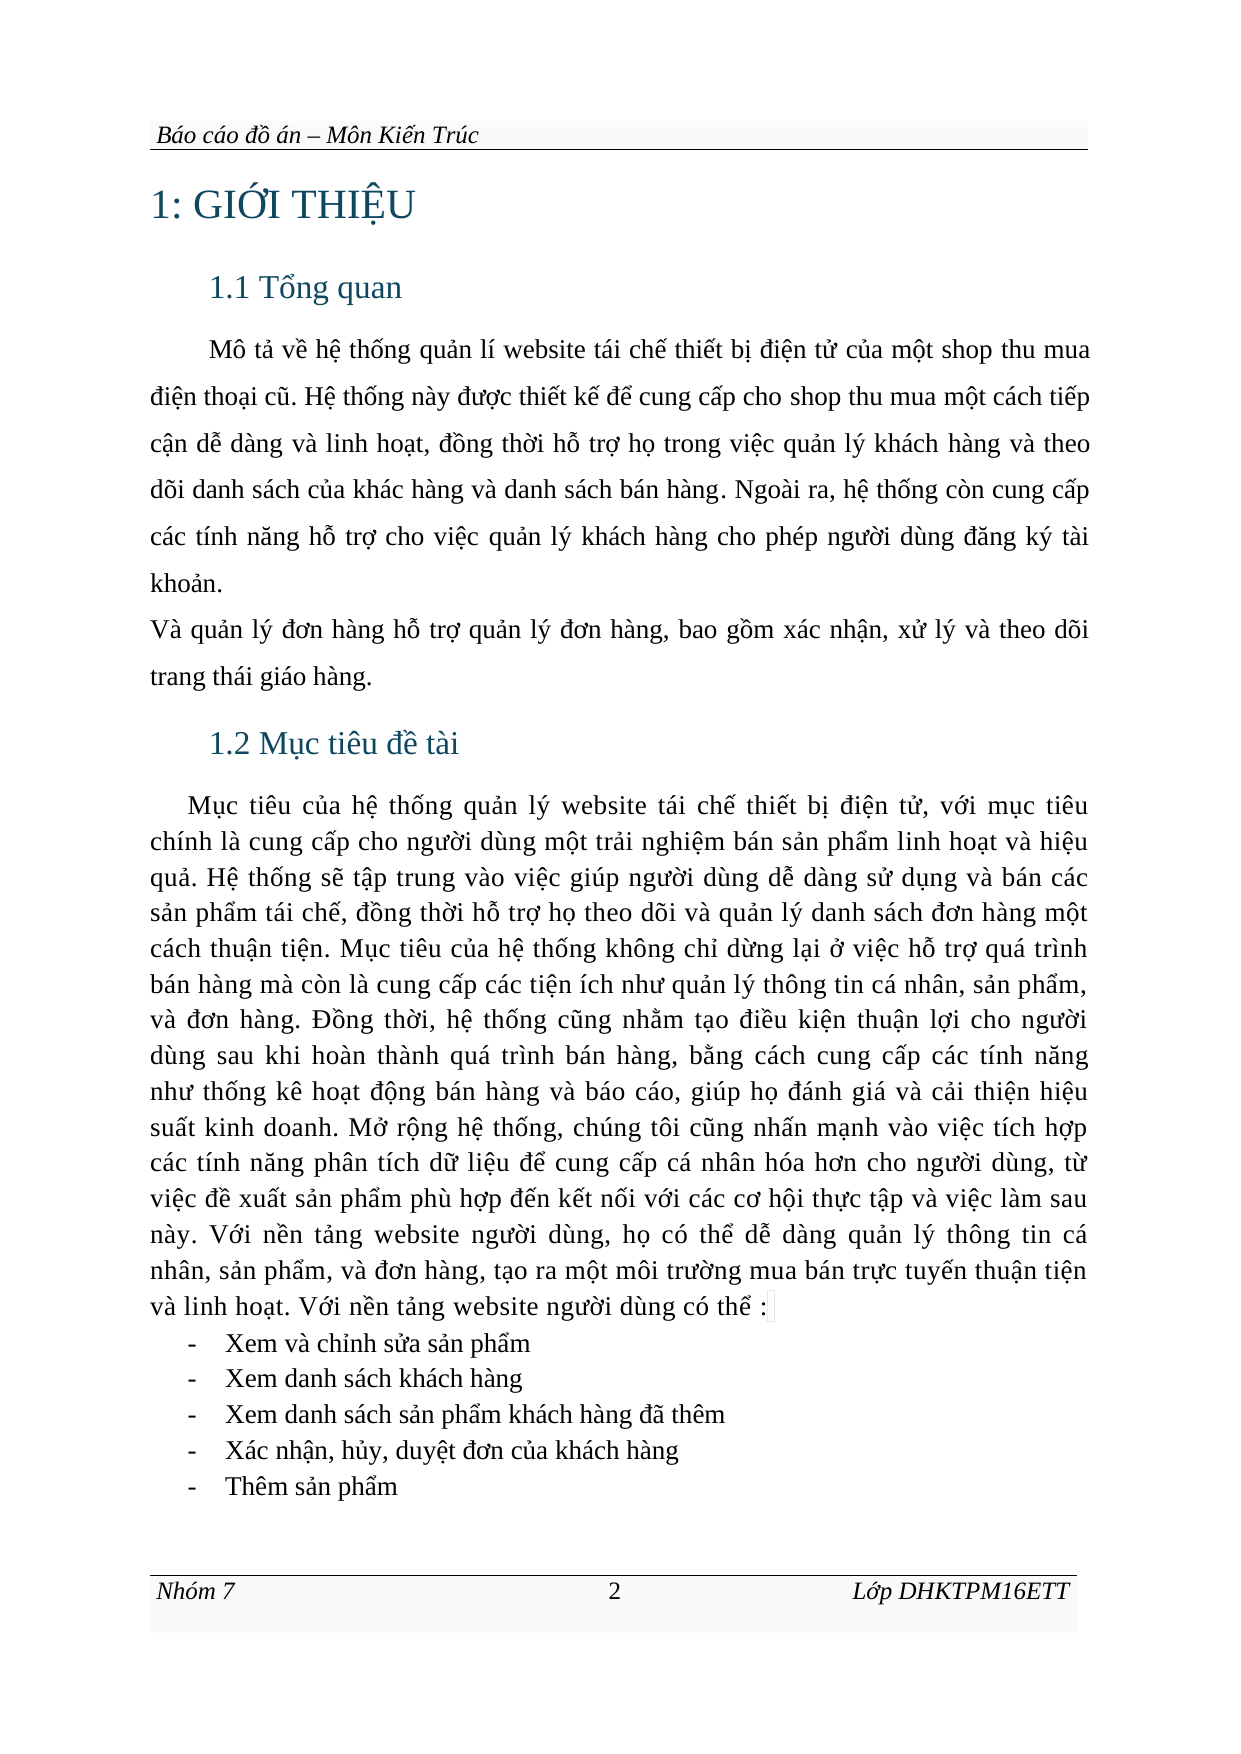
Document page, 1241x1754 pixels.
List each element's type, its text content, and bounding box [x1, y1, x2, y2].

list Xem và chỉnh sửa sản phẩm [187, 1327, 1090, 1358]
list Xem danh sách sản phẩm khách hàng đã thêm [187, 1398, 1090, 1429]
text Và quản lý đơn hàng hỗ trợ quản lý đơn hàng, bao gồm xác nhận, xử lý và theo dõi trang thái giáo hàng. [150, 613, 1090, 691]
text Mô tả về hệ thống quản lí website tái chế thiết bị điện tử của một shop thu mua điện thoại cũ. Hệ thống này được thiết kế để cung cấp cho shop thu mua một cách tiếp cận dễ dàng và linh hoạt, đồng thời hỗ trợ họ trong việc quản lý khách hàng và theo dõi danh sách của khác hàng và danh sách bán hàng. Ngoài ra, hệ thống còn cung cấp các tính năng hỗ trợ cho việc quản lý khách hàng cho phép người dùng đăng ký tài khoản. [150, 333, 1090, 598]
subtitle 1: GIỚI THIỆU [150, 179, 1090, 227]
list Xác nhận, hủy, duyệt đơn của khách hàng [187, 1434, 1090, 1465]
list Xem danh sách khách hàng [187, 1362, 1090, 1393]
list Thêm sản phẩm [187, 1469, 1090, 1501]
subtitle 1.1 Tổng quan [150, 268, 1090, 306]
subtitle 1.2 Mục tiêu đề tài [150, 723, 1090, 762]
text Mục tiêu của hệ thống quản lý website tái chế thiết bị điện tử, với mục tiêu chính là cung cấp cho người dùng một trải nghiệm bán sản phẩm linh hoạt và hiệu quả. Hệ thống sẽ tập trung vào việc giúp người dùng dễ dàng sử dụng và bán các sản phẩm tái chế, đồng thời hỗ trợ họ theo dõi và quản lý danh sách đơn hàng một cách thuận tiện. Mục tiêu của hệ thống không chỉ dừng lại ở việc hỗ trợ quá trình bán hàng mà còn là cung cấp các tiện ích như quản lý thông tin cá nhân, sản phẩm, và đơn hàng. Đồng thời, hệ thống cũng nhằm tạo điều kiện thuận lợi cho người dùng sau khi hoàn thành quá trình bán hàng, bằng cách cung cấp các tính năng như thống kê hoạt động bán hàng và báo cáo, giúp họ đánh giá và cải thiện hiệu suất kinh doanh. Mở rộng hệ thống, chúng tôi cũng nhấn mạnh vào việc tích hợp các tính năng phân tích dữ liệu để cung cấp cá nhân hóa hơn cho người dùng, từ việc đề xuất sản phẩm phù hợp đến kết nối với các cơ hội thực tập và việc làm sau này. Với nền tảng website người dùng, họ có thể dễ dàng quản lý thông tin cá nhân, sản phẩm, và đơn hàng, tạo ra một môi trường mua bán trực tuyến thuận tiện và linh hoạt. Với nền tảng website người dùng có thể : [150, 789, 1090, 1322]
